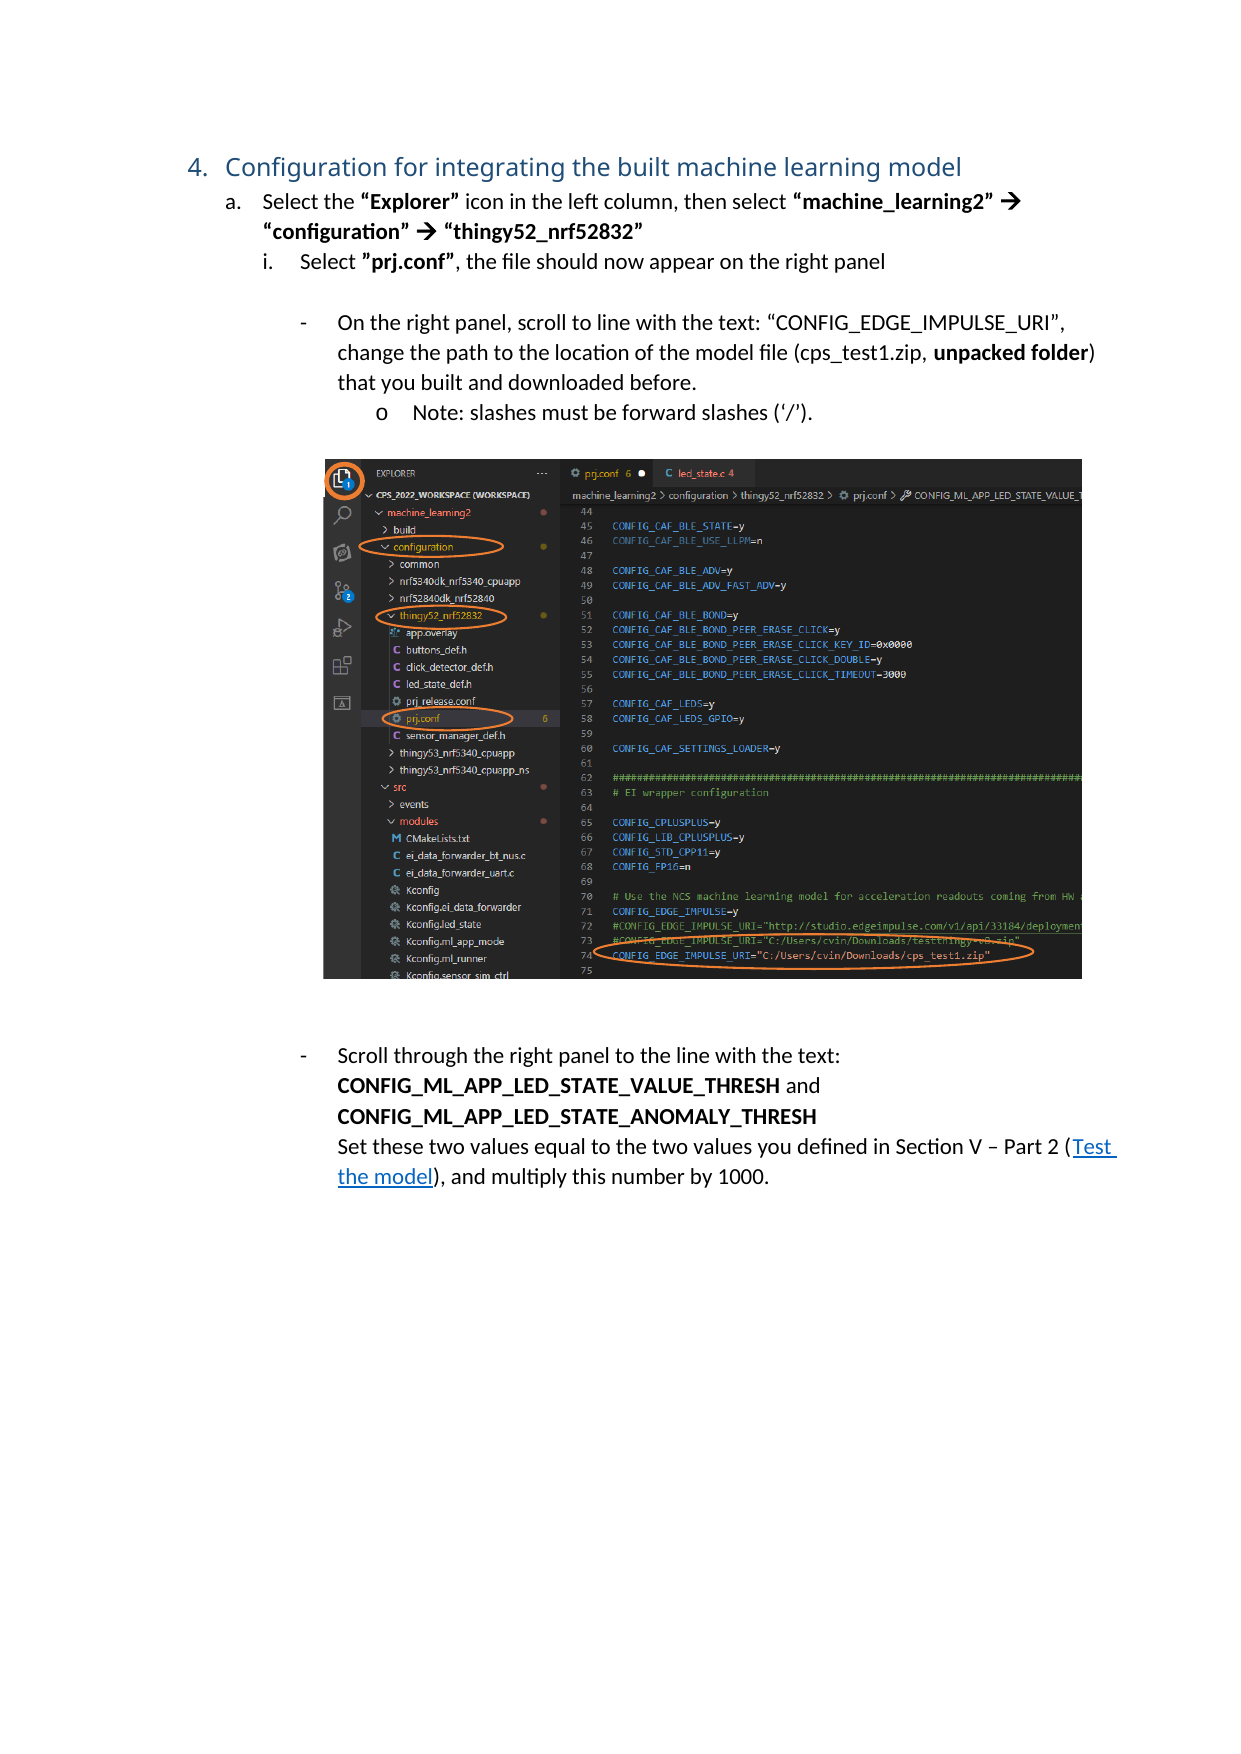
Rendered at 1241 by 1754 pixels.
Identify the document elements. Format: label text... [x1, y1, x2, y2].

list Select the “Explorer” icon in the left column, then select “machine_learning2” “configuration” “thingy52_nrf52832” [225, 187, 1134, 245]
list Select ”prj.conf”, the file should now appear on the right panel [262, 247, 1134, 275]
list Note: slashes must be forward slashes (‘/’). [375, 398, 1134, 427]
subtitle Configuration for integrating the built machine learning model [187, 150, 1134, 184]
list On the right panel, scroll to line with the text: “CONFIG_EDGE_IMPULSE_URI”, change the path to the location of the model file (cps_test1.zip, unpacked folder) that you built and downloaded before. [300, 308, 1134, 396]
list Set these two values equal to the two values you defined in Section V – Part 2 (Test the model), and multiply this number by 1000. [337, 1132, 1134, 1190]
list Scroll through the right panel to the line with the text: CONFIG_ML_APP_LED_STATE_VALUE_THRESH and CONFIG_ML_APP_LED_STATE_ANOMALY_THRESH [300, 1041, 1134, 1130]
picture [323, 459, 1082, 979]
